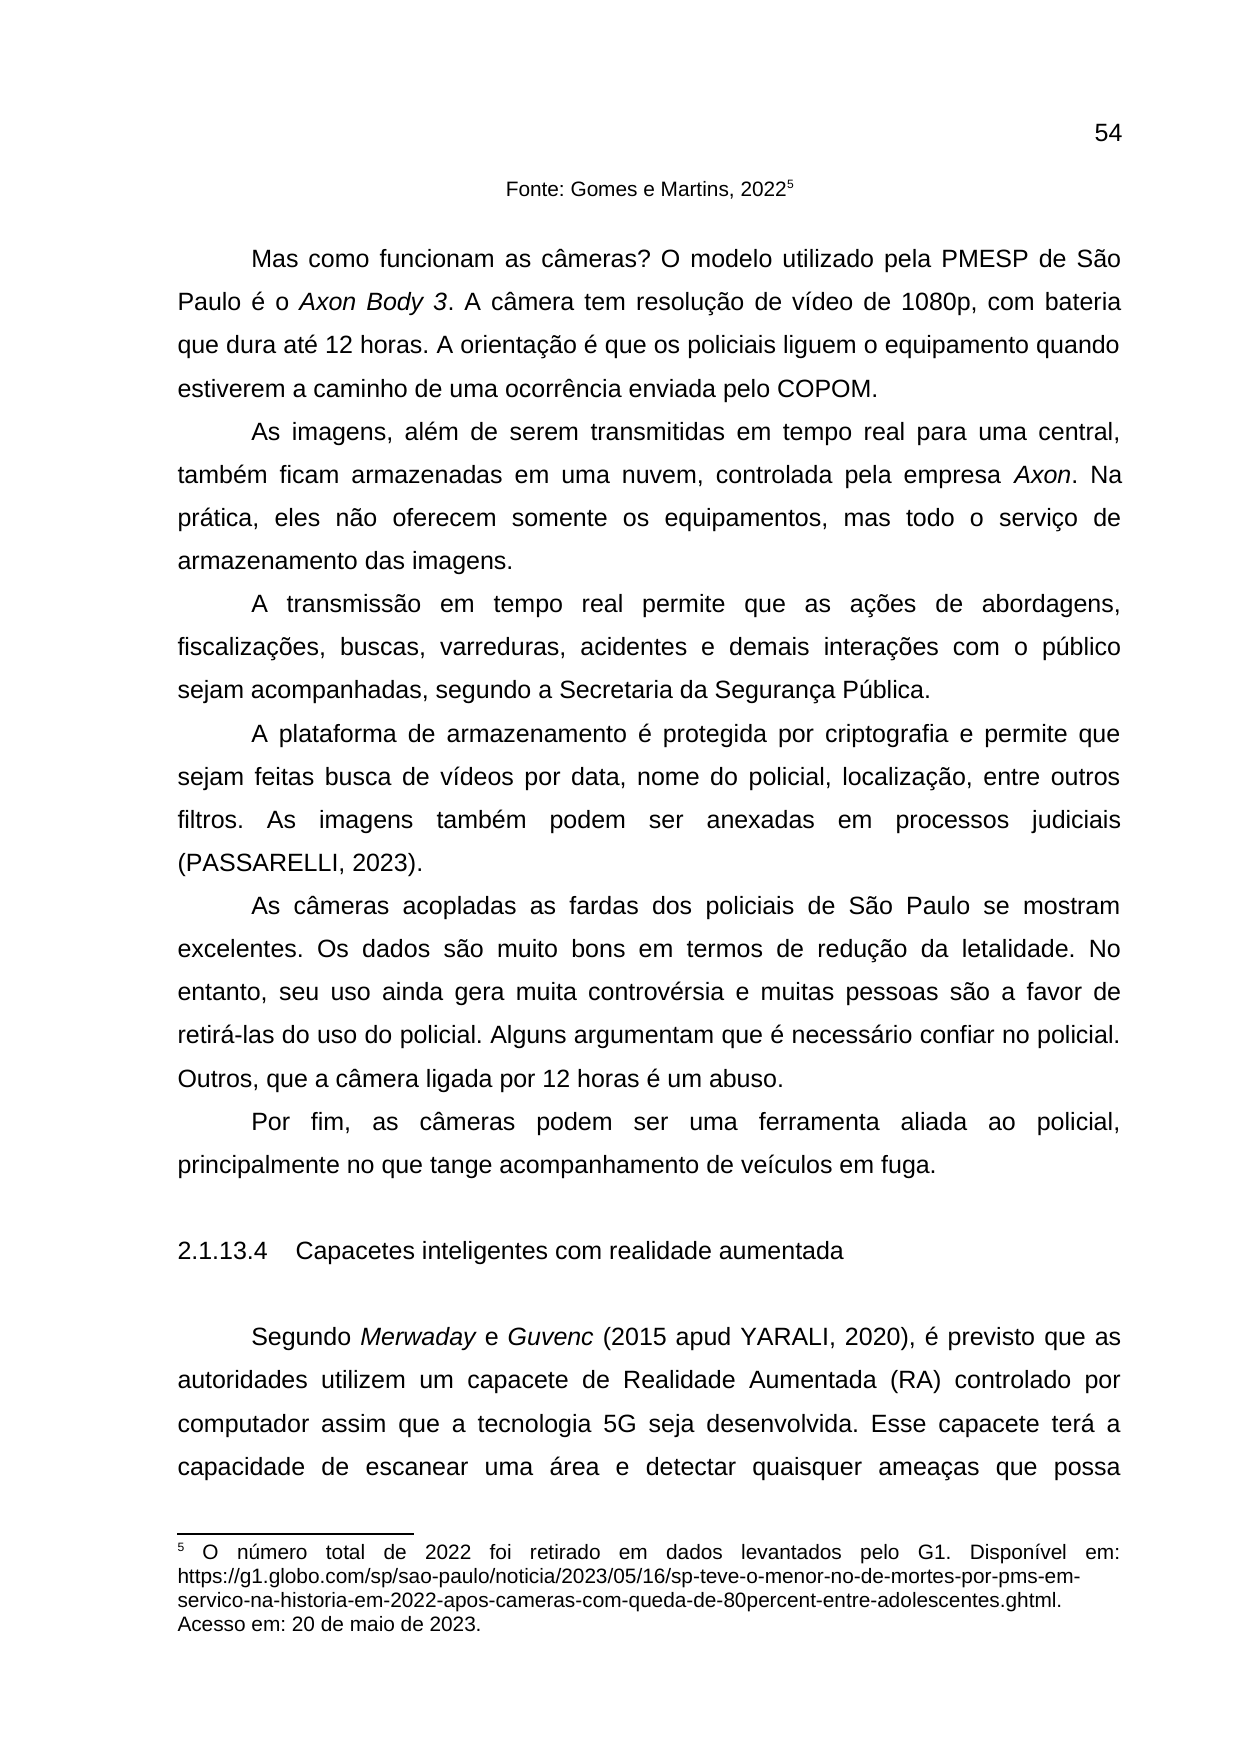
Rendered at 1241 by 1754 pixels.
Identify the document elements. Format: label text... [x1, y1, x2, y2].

text A plataforma de armazenamento é protegida por criptografia e permite que sejam feitas busca de vídeos por data, nome do policial, localização, entre outros filtros. As imagens também podem ser anexadas em processos judiciais . [177, 719, 1122, 877]
subtitle Capacetes inteligentes com realidade aumentada [177, 1236, 1122, 1265]
text Mas como funcionam as câmeras? O modelo utilizado pela PMESP de São Paulo é o Axon Body 3. A câmera tem resolução de vídeo de 1080p, com bateria que dura até 12 horas. A orientação é que os policiais liguem o equipamento quando estiverem a caminho de uma ocorrência enviada pelo COPOM. [177, 244, 1122, 402]
text Por fim, as câmeras podem ser uma ferramenta aliada ao policial, principalmente no que tange acompanhamento de veículos em fuga. [177, 1107, 1122, 1179]
text As câmeras acopladas as fardas dos policiais de São Paulo se mostram excelentes. Os dados são muito bons em termos de redução da letalidade. No entanto, seu uso ainda gera muita controvérsia e muitas pessoas são a favor de retirá-las do uso do policial. Alguns argumentam que é necessário confiar no policial. Outros, que a câmera ligada por 12 horas é um abuso. [177, 891, 1122, 1092]
text A transmissão em tempo real permite que as ações de abordagens, fiscalizações, buscas, varreduras, acidentes e demais interações com o público sejam acompanhadas, segundo a Secretaria da Segurança Pública. [177, 589, 1122, 704]
text As imagens, além de serem transmitidas em tempo real para uma central, também ficam armazenadas em uma nuvem, controlada pela empresa Axon. Na prática, eles não oferecem somente os equipamentos, mas todo o serviço de armazenamento das imagens. [177, 417, 1122, 575]
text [177, 1322, 1122, 1481]
text Fonte: Gomes e Martins, 2022 [177, 177, 1122, 201]
